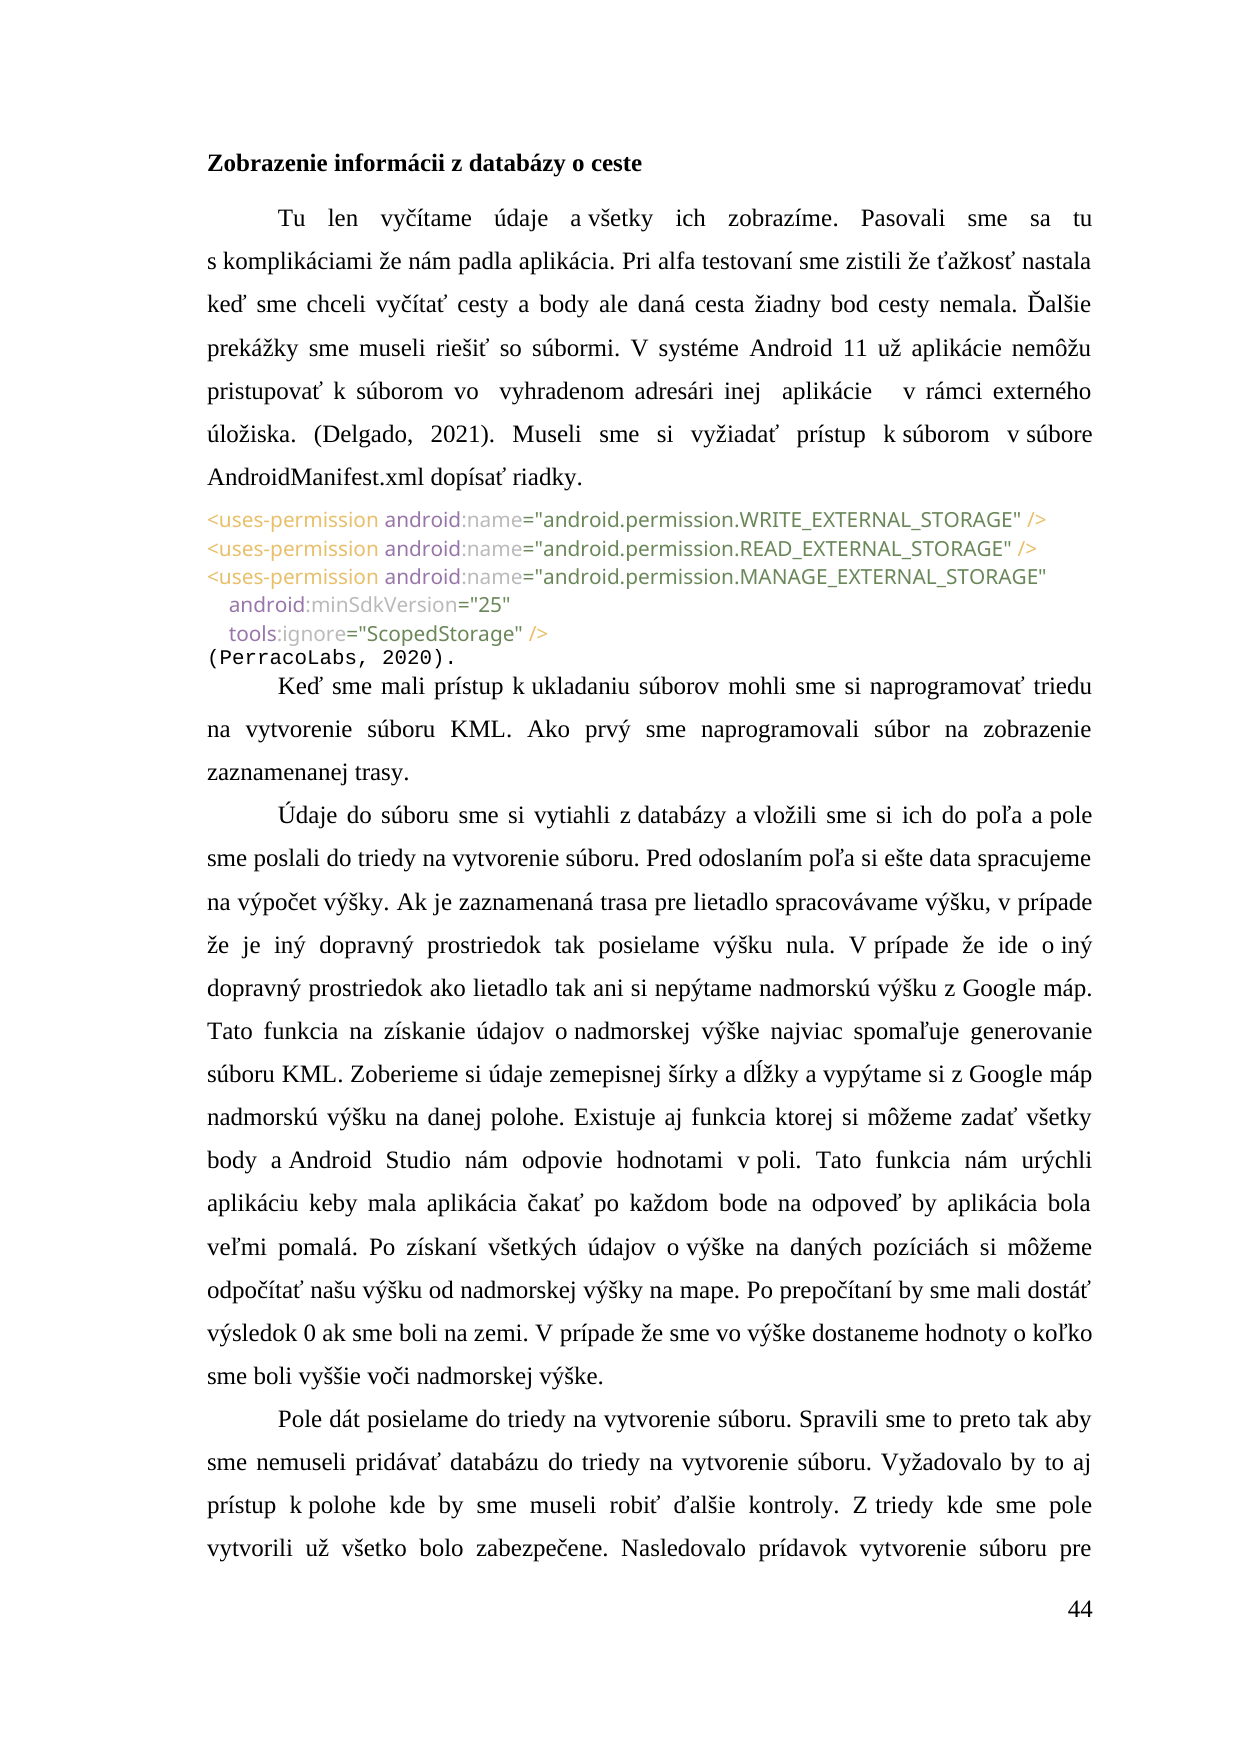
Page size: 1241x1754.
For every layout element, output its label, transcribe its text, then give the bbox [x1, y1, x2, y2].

text Údaje do súboru sme si vytiahli z databázy a vložili sme si ich do poľa a pole sme poslali do triedy na vytvorenie súboru. Pred odoslaním poľa si ešte data spracujeme na výpočet výšky. Ak je zaznamenaná trasa pre lietadlo spracovávame výšku, v prípade že je iný dopravný prostriedok tak posielame výšku nula. V prípade že ide o iný dopravný prostriedok ako lietadlo tak ani si nepýtame nadmorskú výšku z Google máp. Tato funkcia na získanie údajov o nadmorskej výške najviac spomaľuje generovanie súboru KML. Zoberieme si údaje zemepisnej šírky a dĺžky a vypýtame si z Google máp nadmorskú výšku na danej polohe. Existuje aj funkcia ktorej si môžeme zadať všetky body a Android Studio nám odpovie hodnotami v poli. Tato funkcia nám urýchli aplikáciu keby mala aplikácia čakať po každom bode na odpoveď by aplikácia bola veľmi pomalá. Po získaní všetkých údajov o výške na daných pozíciách si môžeme odpočítať našu výšku od nadmorskej výšky na mape. Po prepočítaní by sme mali dostáť výsledok 0 ak sme boli na zemi. V prípade že sme vo výške dostaneme hodnoty o koľko sme boli vyššie voči nadmorskej výške. [207, 800, 1092, 1390]
text . [207, 647, 1092, 671]
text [207, 1404, 1092, 1562]
subtitle Zobrazenie informácii z databázy o ceste [207, 148, 1092, 176]
text Keď sme mali prístup k ukladaniu súborov mohli sme si naprogramovať triedu na vytvorenie súboru KML. Ako prvý sme naprogramovali súbor na zobrazenie zaznamenanej trasy. [207, 671, 1092, 786]
text Tu len vyčítame údaje a všetky ich zobrazíme. Pasovali sme sa tu s komplikáciami že nám padla aplikácia. Pri alfa testovaní sme zistili že ťažkosť nastala keď sme chceli vyčítať cesty a body ale daná cesta žiadny bod cesty nemala. Ďalšie prekážky sme museli riešiť so súbormi. V systéme Android 11 už aplikácie nemôžu pristupovať k súborom vo vyhradenom adresári inej aplikácie v rámci externého úložiska.. Museli sme si vyžiadať prístup k súborom v súbore AndroidManifest.xml dopísať riadky. [207, 203, 1092, 491]
text <uses-permission android:name="android.permission.WRITE_EXTERNAL_STORAGE" /> <uses-permission android:name="android.permission.READ_EXTERNAL_STORAGE" /> <uses-permission android:name="android.permission.MANAGE_EXTERNAL_STORAGE" android:minSdkVersion="25" tools:ignore="ScopedStorage" /> [207, 505, 1092, 647]
